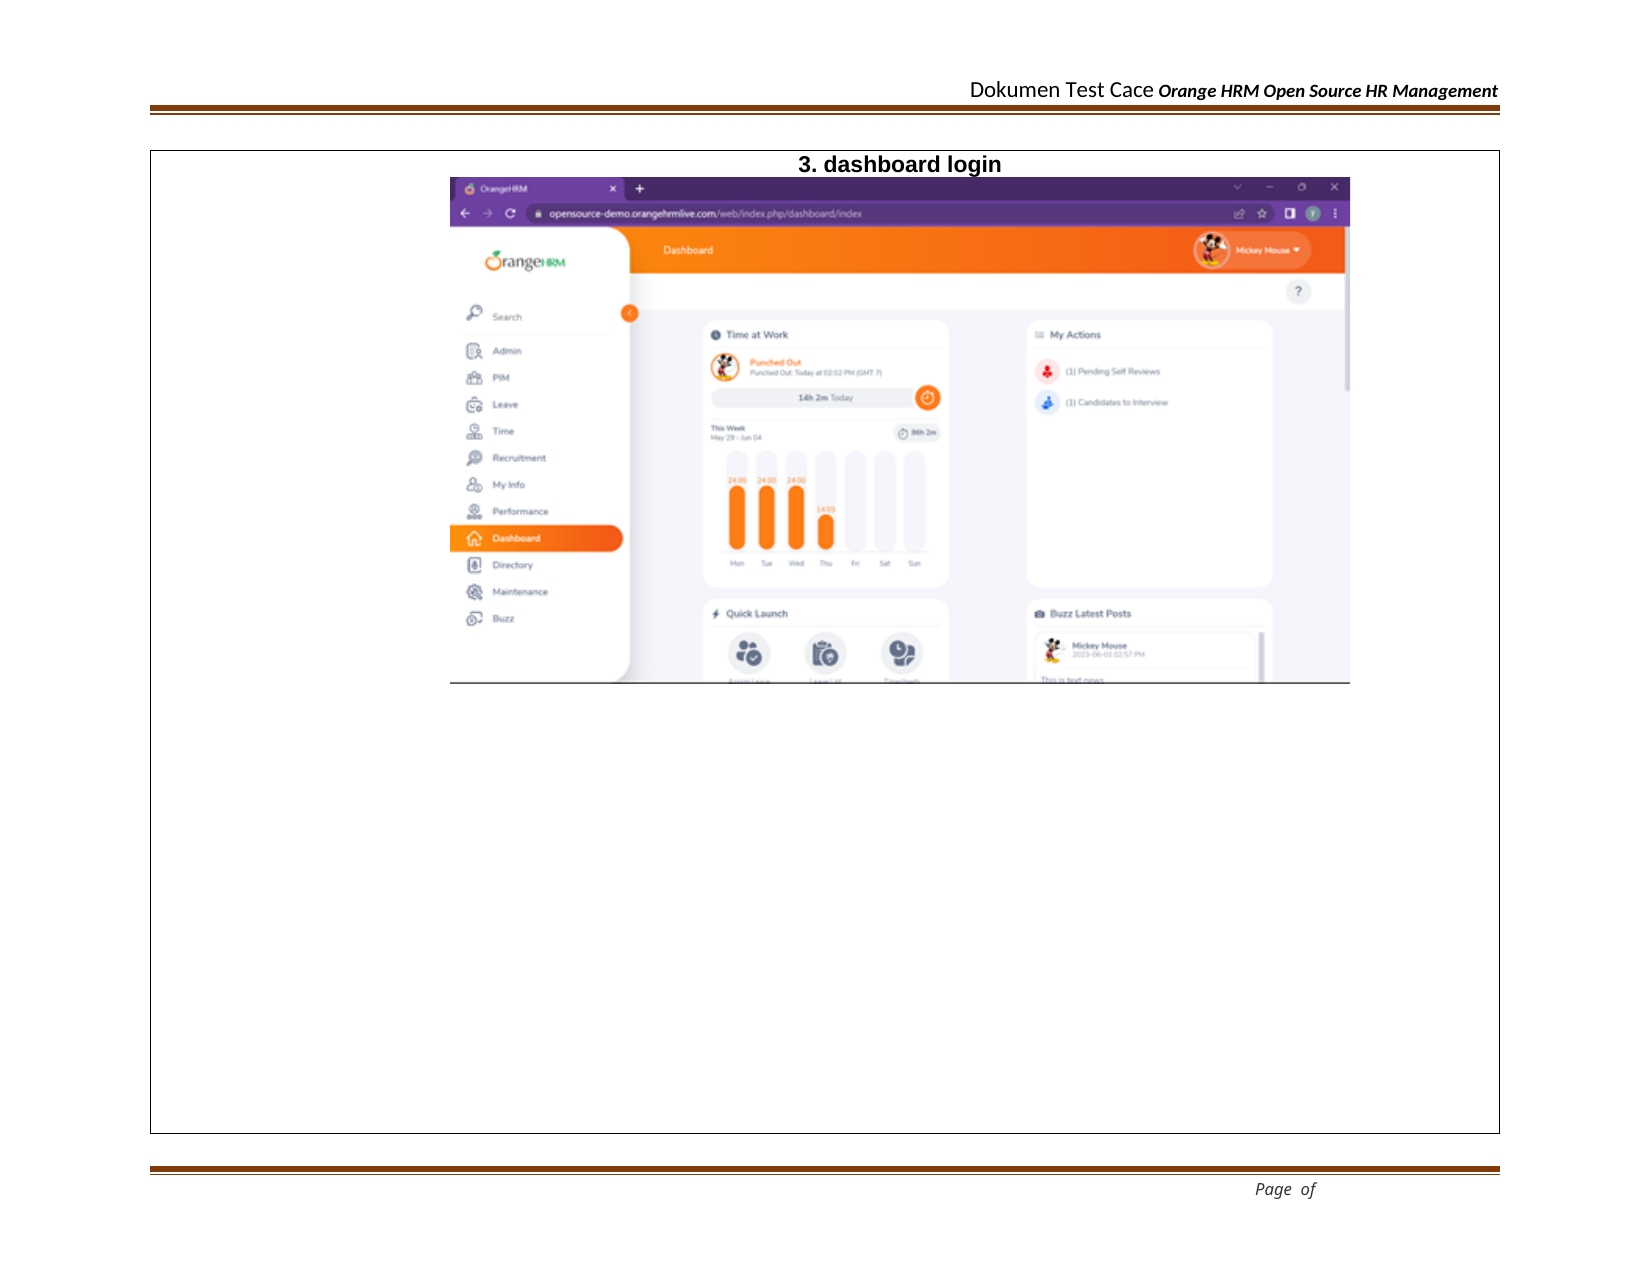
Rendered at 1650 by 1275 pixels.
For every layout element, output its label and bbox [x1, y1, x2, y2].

table_cell [151, 151, 1499, 1133]
picture [450, 177, 1350, 684]
